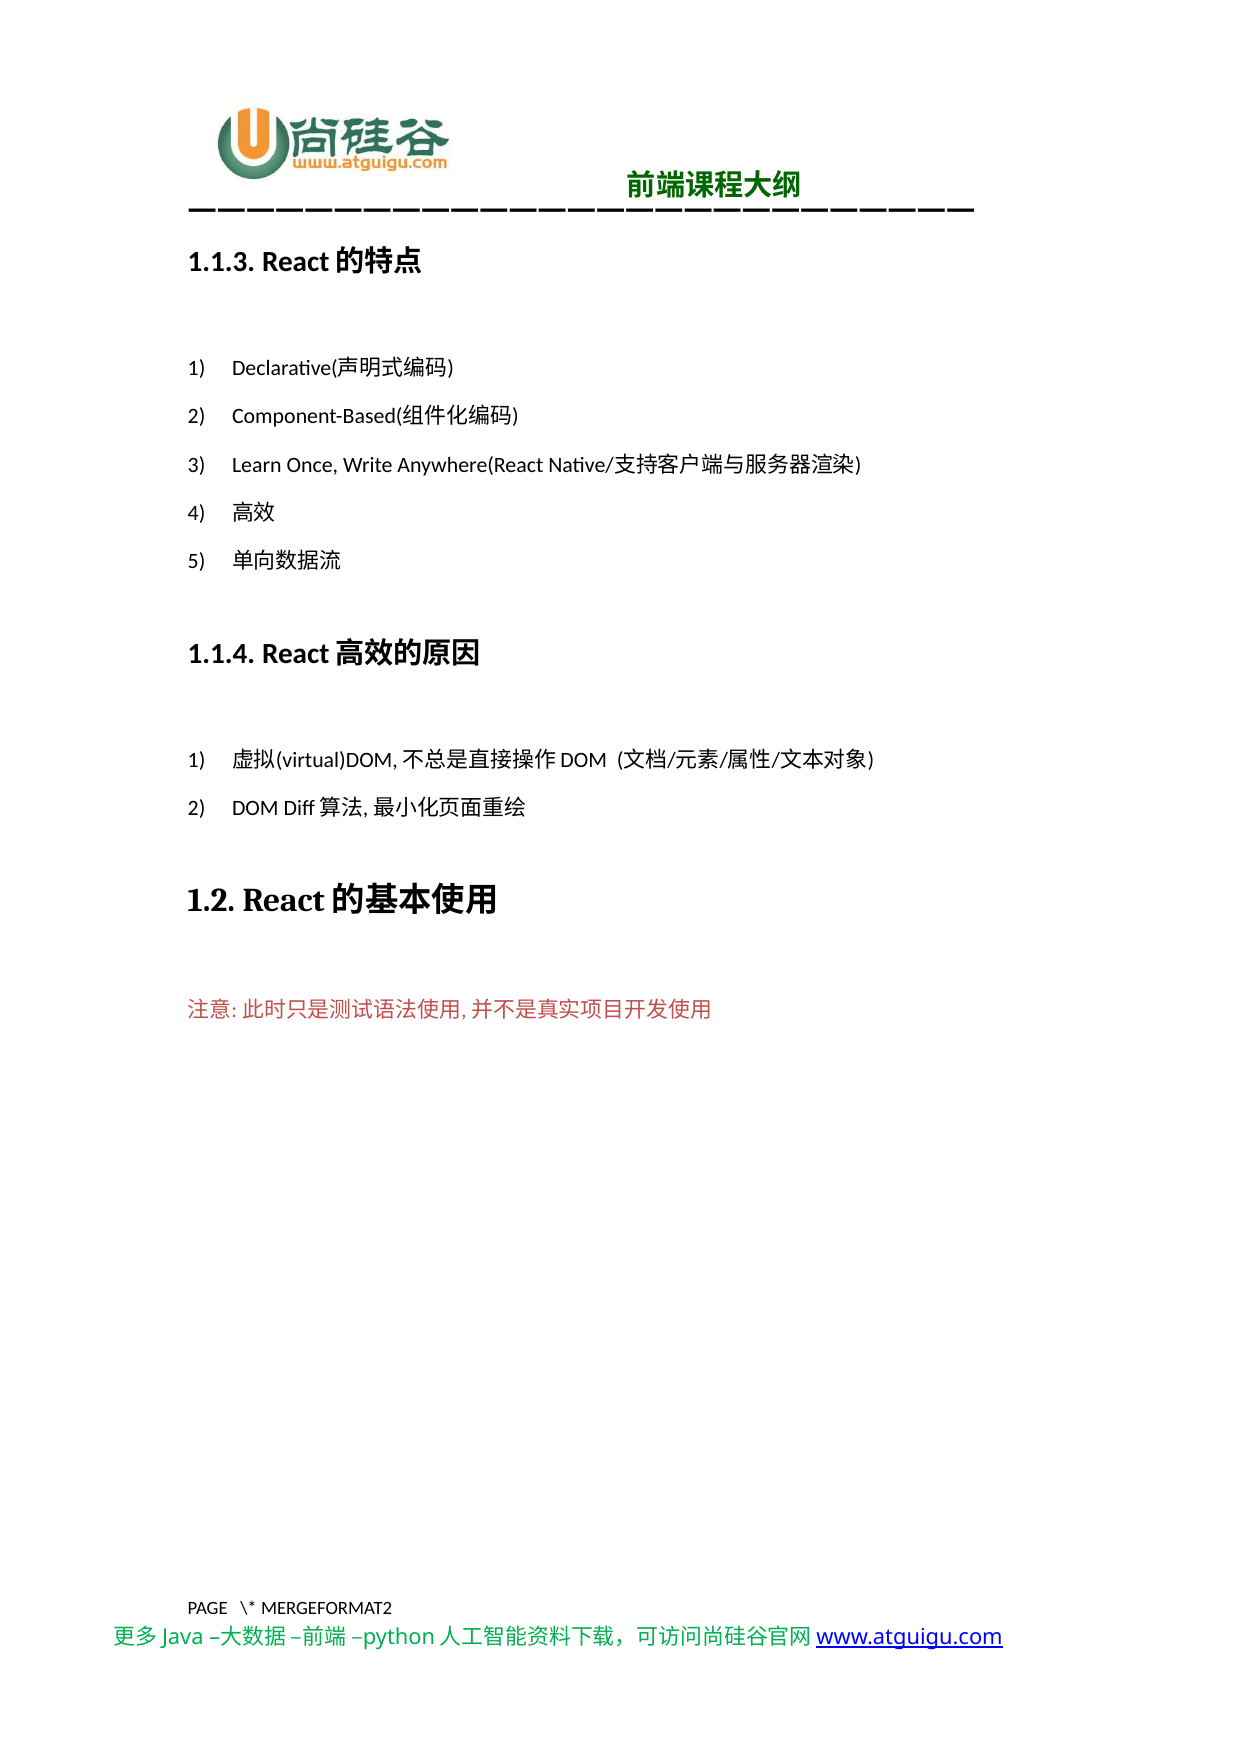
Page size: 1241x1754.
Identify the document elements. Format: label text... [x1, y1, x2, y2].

list Learn Once, Write Anywhere(React Native/支持客户端与服务器渲染) [187, 446, 1053, 479]
subtitle React的基本使用 [187, 865, 1053, 930]
text 注意: 此时只是测试语法使用, 并不是真实项目开发使用 [187, 992, 1053, 1024]
subtitle React的特点 [187, 227, 1053, 292]
list 单向数据流 [187, 543, 1053, 575]
list 高效 [187, 494, 1053, 527]
list DOM Diff算法, 最小化页面重绘 [187, 789, 1053, 822]
subtitle React高效的原因 [187, 618, 1053, 683]
list Declarative(声明式编码) [187, 349, 1053, 382]
picture [187, 88, 479, 195]
list 虚拟(virtual)DOM, 不总是直接操作DOM (文档/元素/属性/文本对象) [187, 741, 1053, 774]
list Component-Based(组件化编码) [187, 398, 1053, 430]
